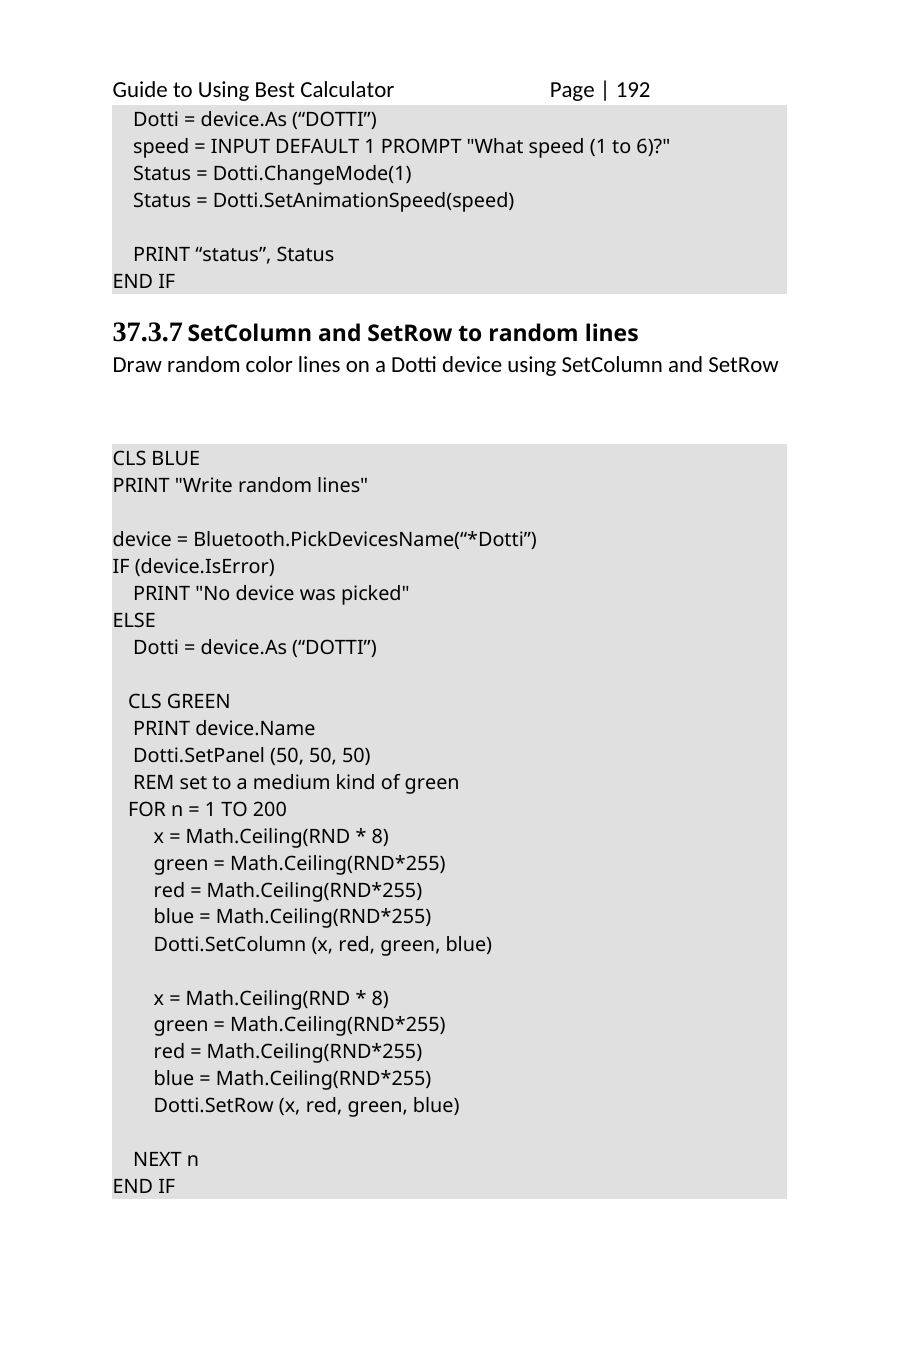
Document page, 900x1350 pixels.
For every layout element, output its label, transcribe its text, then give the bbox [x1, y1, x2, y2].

text IF (device.IsError) [112, 552, 787, 579]
text PRINT "No device was picked" [112, 579, 787, 606]
text red = Math.Ceiling(RND*255) [112, 1038, 787, 1065]
text REM set to a medium kind of green [112, 768, 787, 795]
text green = Math.Ceiling(RND*255) [112, 1011, 787, 1038]
text END IF [112, 267, 787, 294]
text blue = Math.Ceiling(RND*255) [112, 1065, 787, 1092]
text PRINT "Write random lines" [112, 471, 787, 498]
text Dotti.SetColumn (x, red, green, blue) [112, 930, 787, 957]
text green = Math.Ceiling(RND*255) [112, 849, 787, 876]
text CLS BLUE [112, 444, 787, 471]
text Dotti = device.As (“DOTTI”) [112, 633, 787, 660]
text PRINT “status”, Status [112, 240, 787, 267]
subtitle SetColumn and SetRow to random lines [112, 315, 787, 348]
text Dotti = device.As (“DOTTI”) [112, 105, 787, 132]
text END IF [112, 1173, 787, 1199]
text Dotti.SetPanel (50, 50, 50) [112, 741, 787, 768]
text NEXT n [112, 1146, 787, 1173]
text Status = Dotti.SetAnimationSpeed(speed) [112, 186, 787, 213]
text red = Math.Ceiling(RND*255) [112, 876, 787, 903]
text speed = INPUT DEFAULT 1 PROMPT "What speed (1 to 6)?" [112, 132, 787, 159]
text blue = Math.Ceiling(RND*255) [112, 903, 787, 930]
text Dotti.SetRow (x, red, green, blue) [112, 1092, 787, 1119]
text x = Math.Ceiling(RND * 8) [112, 822, 787, 849]
text Status = Dotti.ChangeMode(1) [112, 159, 787, 186]
text device = Bluetooth.PickDevicesName(“*Dotti”) [112, 525, 787, 552]
text ELSE [112, 606, 787, 633]
text FOR n = 1 TO 200 [112, 795, 787, 822]
text CLS GREEN [112, 687, 787, 714]
text x = Math.Ceiling(RND * 8) [112, 984, 787, 1011]
text PRINT device.Name [112, 714, 787, 741]
text Draw random color lines on a Dotti device using SetColumn and SetRow [112, 350, 787, 378]
